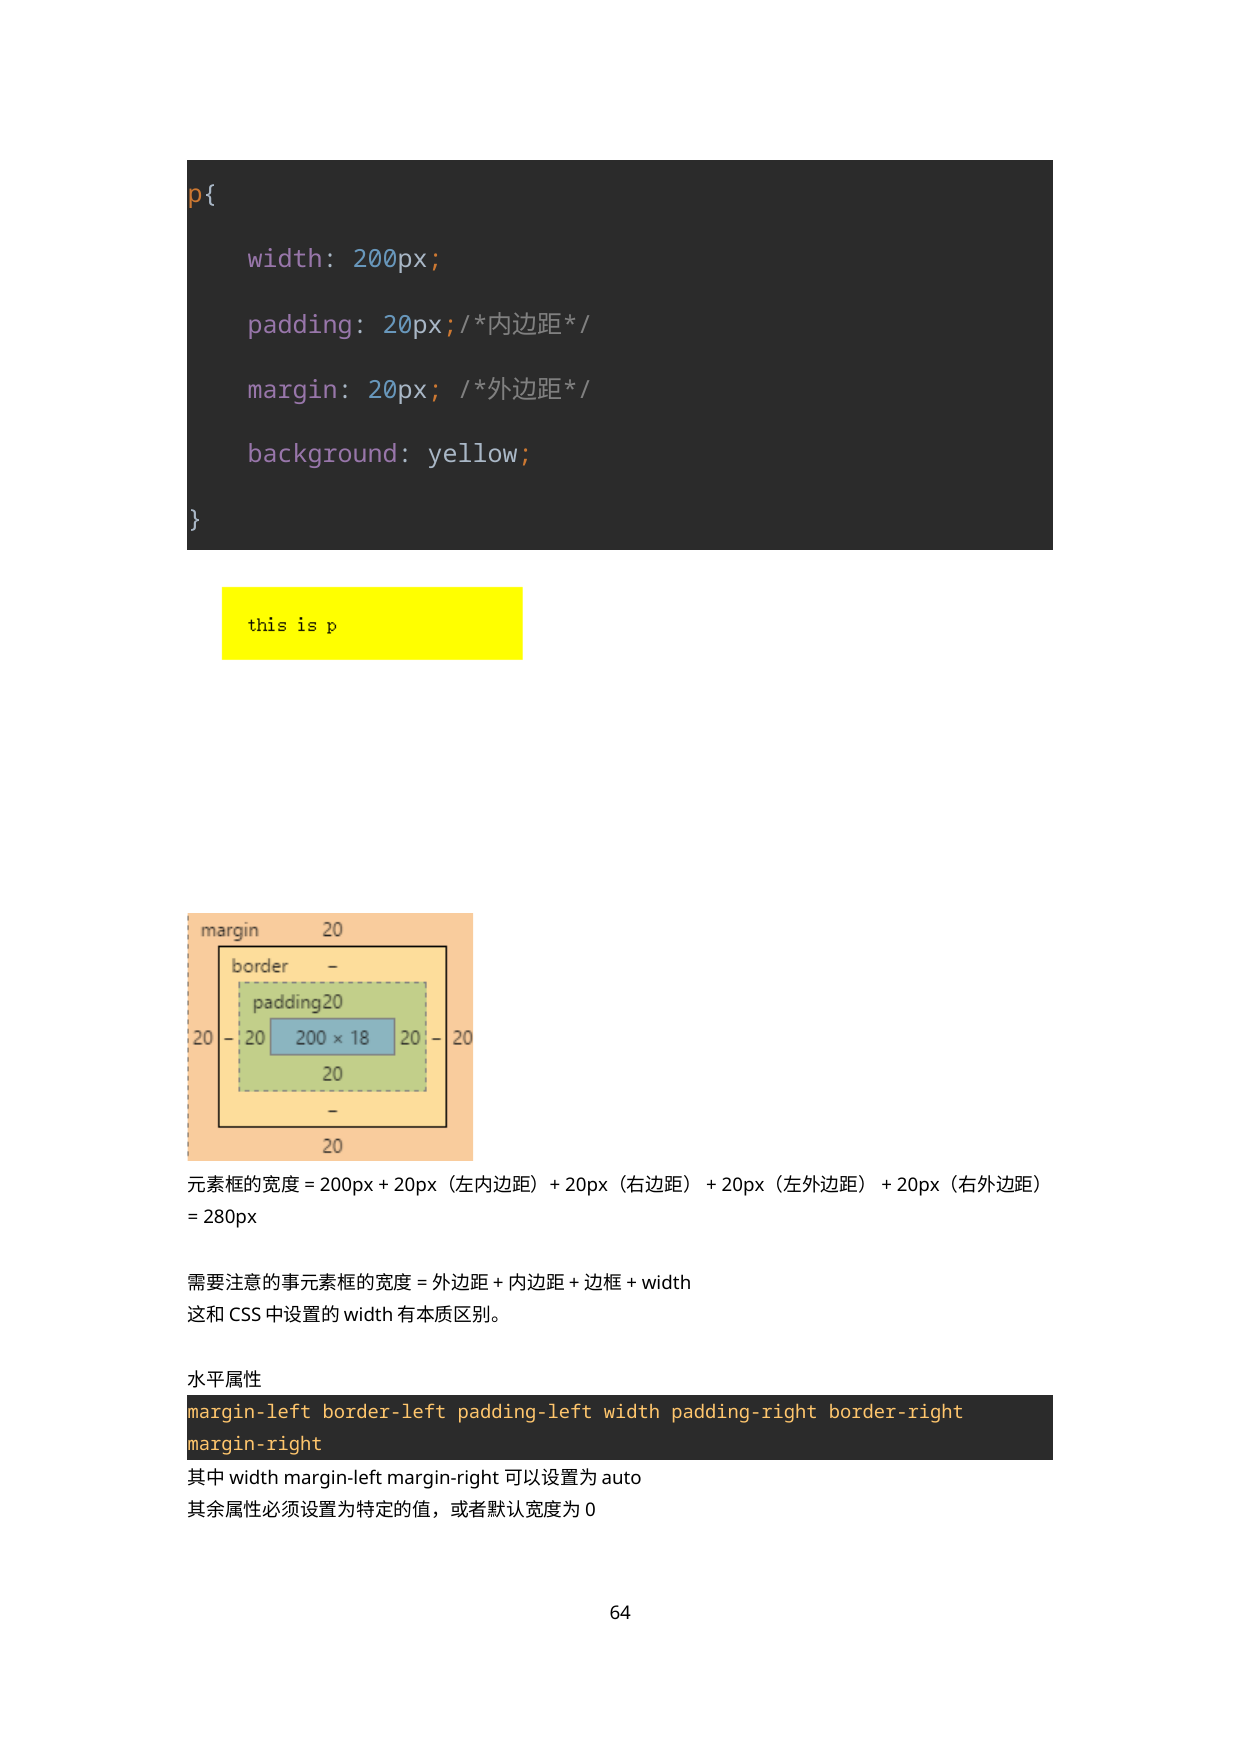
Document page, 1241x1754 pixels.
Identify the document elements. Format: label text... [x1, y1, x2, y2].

text 水平属性 [187, 1362, 1053, 1395]
text margin-left border-left padding-left width padding-right border-right margin-right [187, 1395, 1053, 1460]
picture [187, 913, 474, 1161]
text 其余属性必须设置为特定的值，或者默认宽度为0 [187, 1492, 1053, 1525]
picture [187, 562, 1053, 895]
text 元素框的宽度 = 200px + 20px（左内边距）+ 20px（右边距） + 20px（左外边距） + 20px（右外边距） = 280px [187, 1167, 1053, 1232]
text 其中 width margin-left margin-right 可以设置为auto [187, 1460, 1053, 1492]
text 需要注意的事元素框的宽度 = 外边距 + 内边距 + 边框 + width [187, 1265, 1053, 1297]
text 这和CSS中设置的width有本质区别。 [187, 1297, 1053, 1330]
text p{ width: 200px; padding: 20px;/*内边距*/ margin: 20px; /*外边距*/ background: yellow; } [187, 160, 1053, 550]
